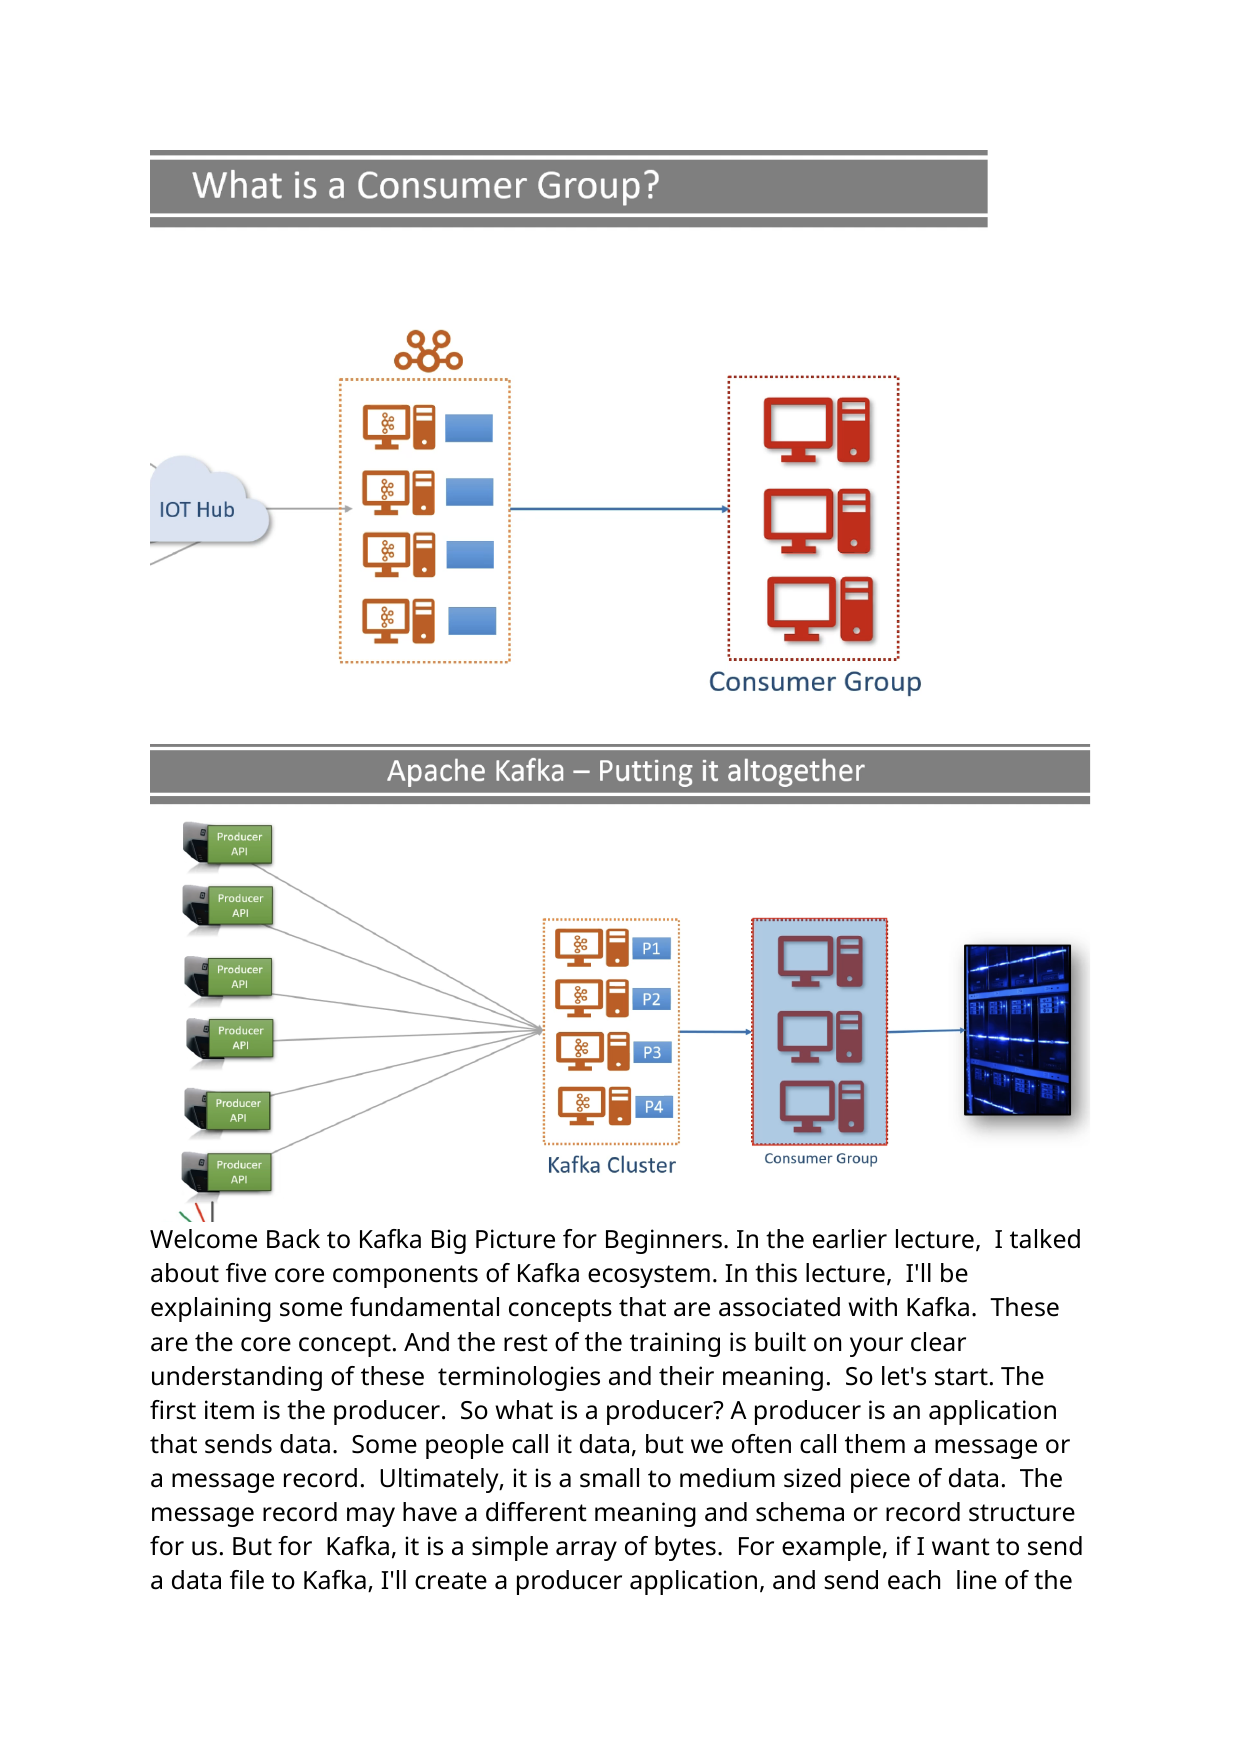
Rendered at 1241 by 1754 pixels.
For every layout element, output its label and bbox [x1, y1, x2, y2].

text [150, 1222, 1090, 1597]
picture [150, 150, 1091, 1222]
